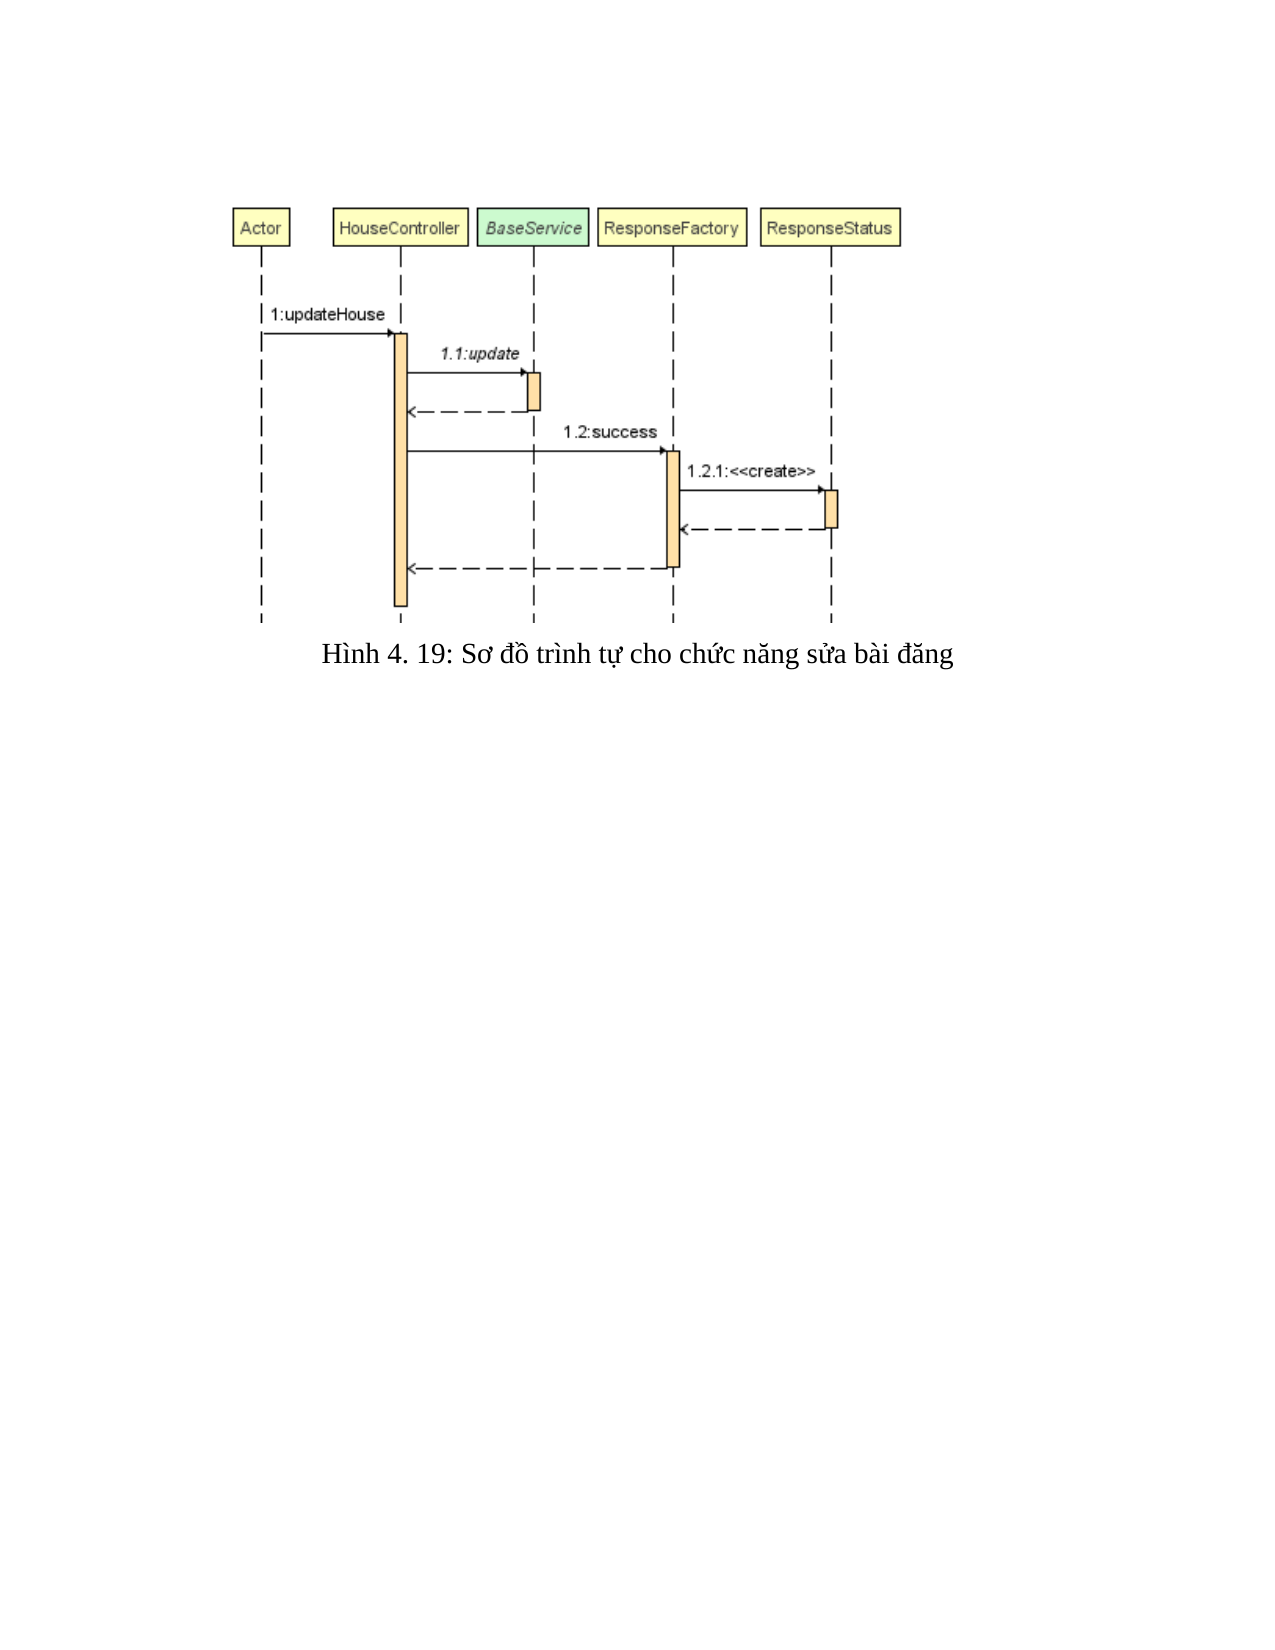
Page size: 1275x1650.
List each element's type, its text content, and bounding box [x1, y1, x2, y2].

picture [225, 200, 1050, 623]
text Hình 4. 19: Sơ đồ trình tự cho chức năng sửa bài đăng [150, 637, 1125, 670]
